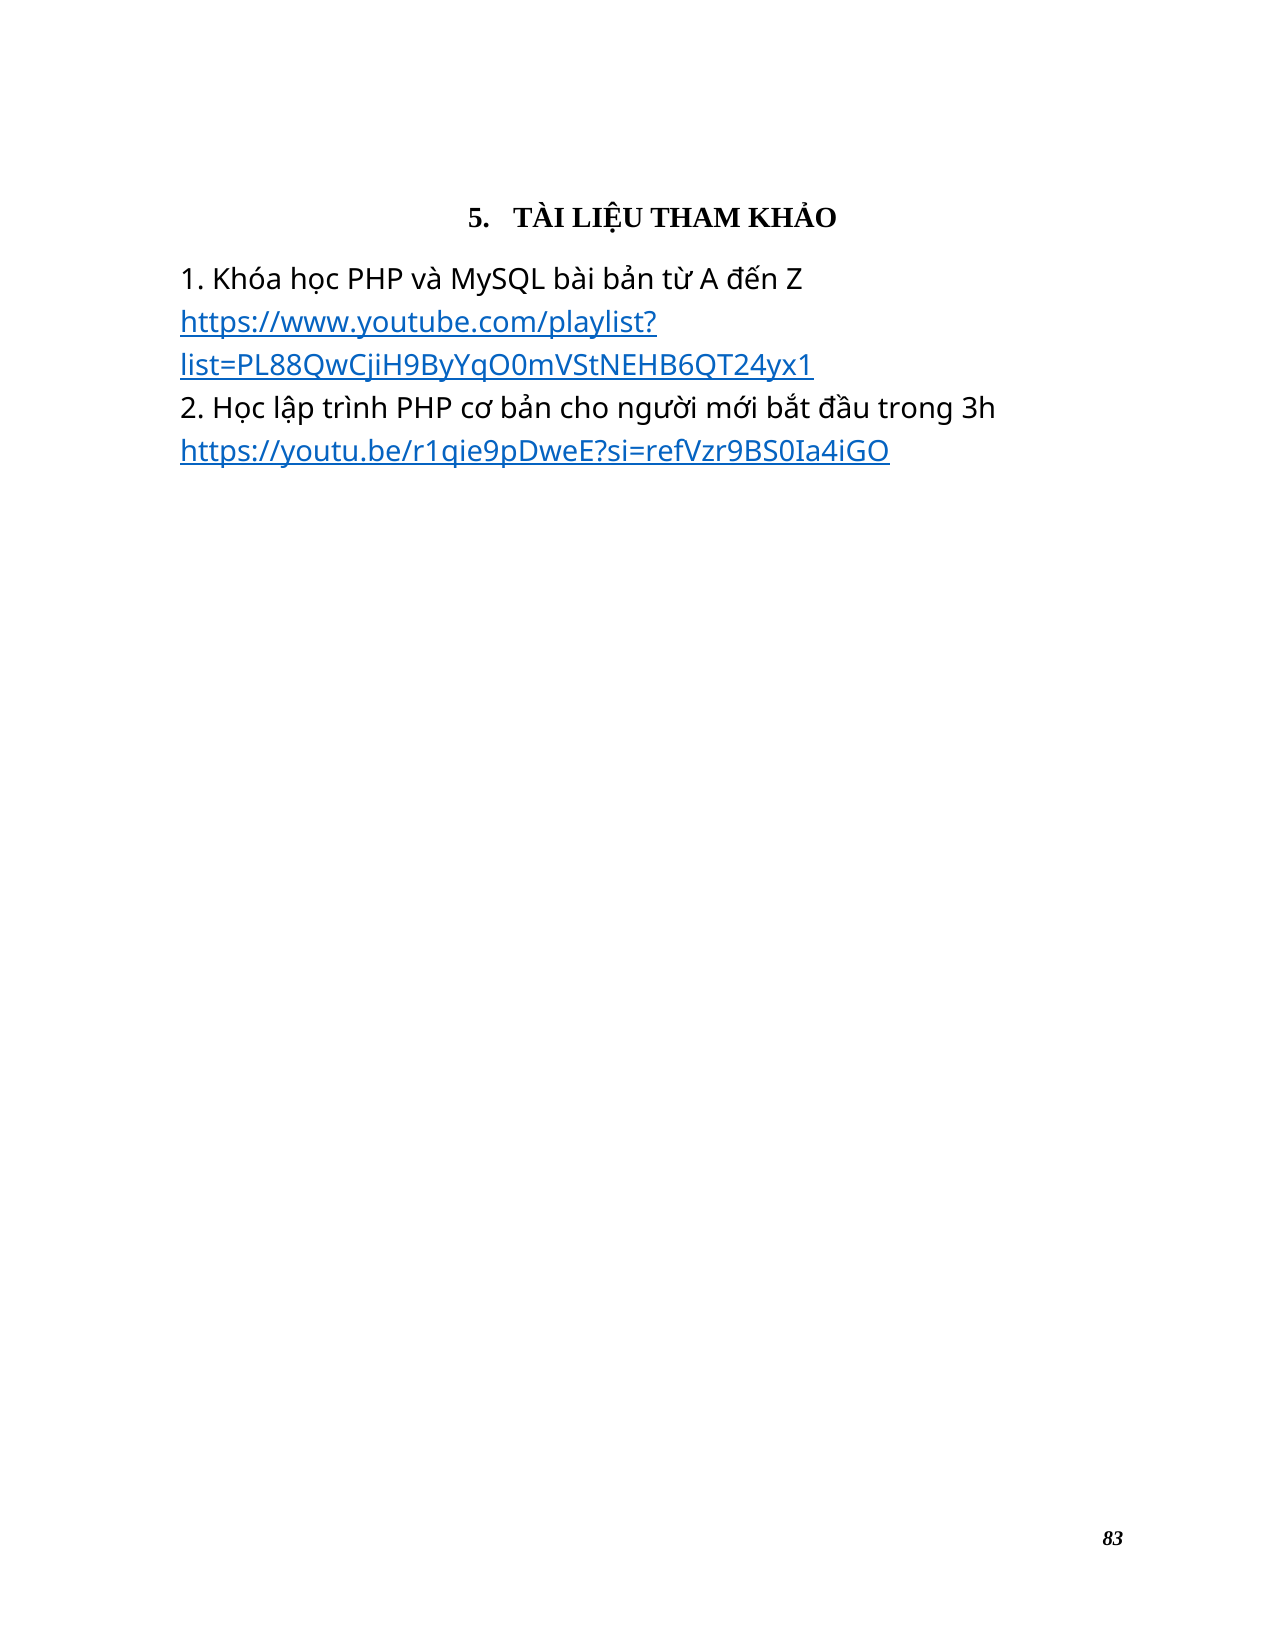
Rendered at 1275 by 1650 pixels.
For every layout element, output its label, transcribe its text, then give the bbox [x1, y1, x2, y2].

text 1. Khóa học PHP và MySQL bài bản từ A đến Z https://www.youtube.com/playlist?list=PL88QwCjiH9ByYqO0mVStNEHB6QT24yx1 2. Học lập trình PHP cơ bản cho người mới bắt đầu trong 3h https://youtu.be/r1qie9pDweE?si=refVzr9BS0Ia4iGO [180, 258, 1125, 469]
subtitle TÀI LIỆU THAM KHẢO [180, 200, 1125, 233]
